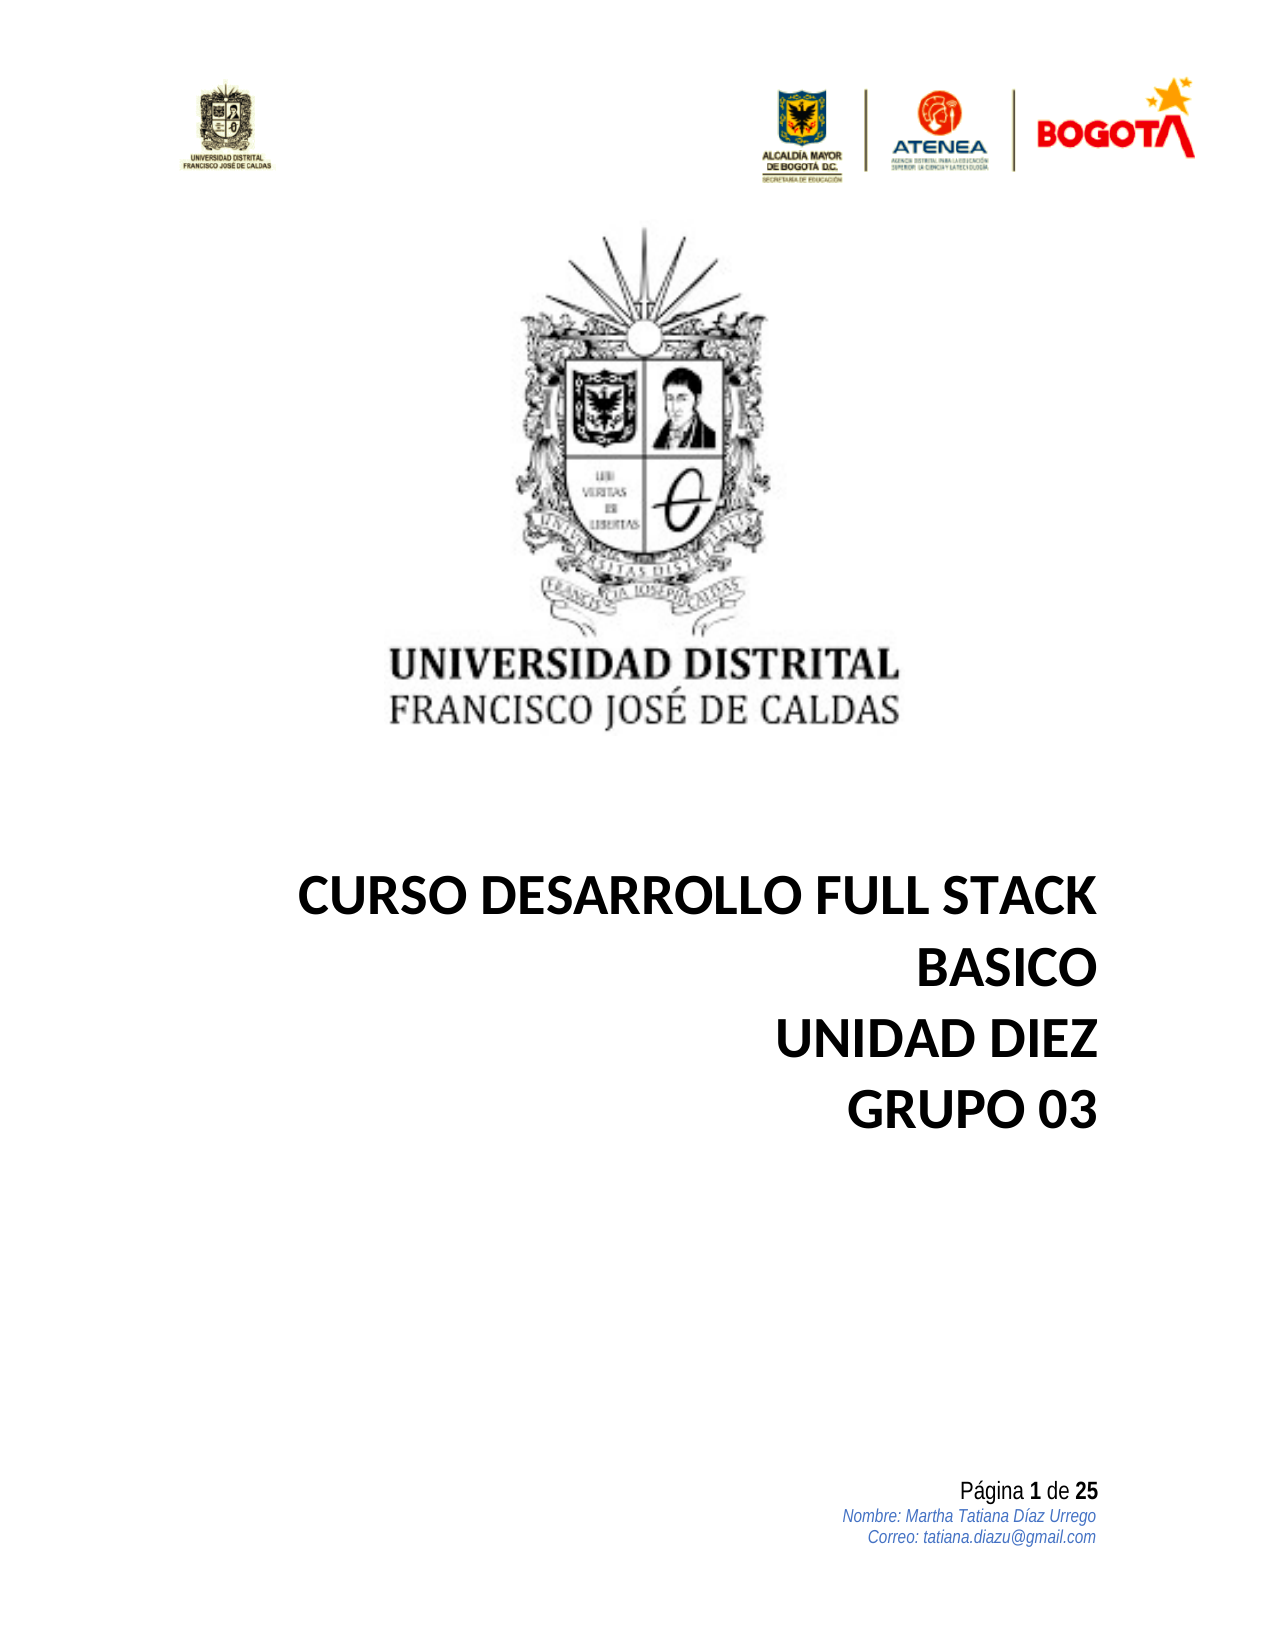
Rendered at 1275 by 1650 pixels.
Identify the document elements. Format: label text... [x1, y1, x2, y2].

picture [384, 219, 905, 736]
text GRUPO 03 [177, 1072, 1098, 1143]
picture [177, 73, 1204, 189]
text UNIDAD DIEZ [177, 1001, 1098, 1072]
text CURSO DESARROLLO FULL STACK BASICO [177, 858, 1098, 1001]
